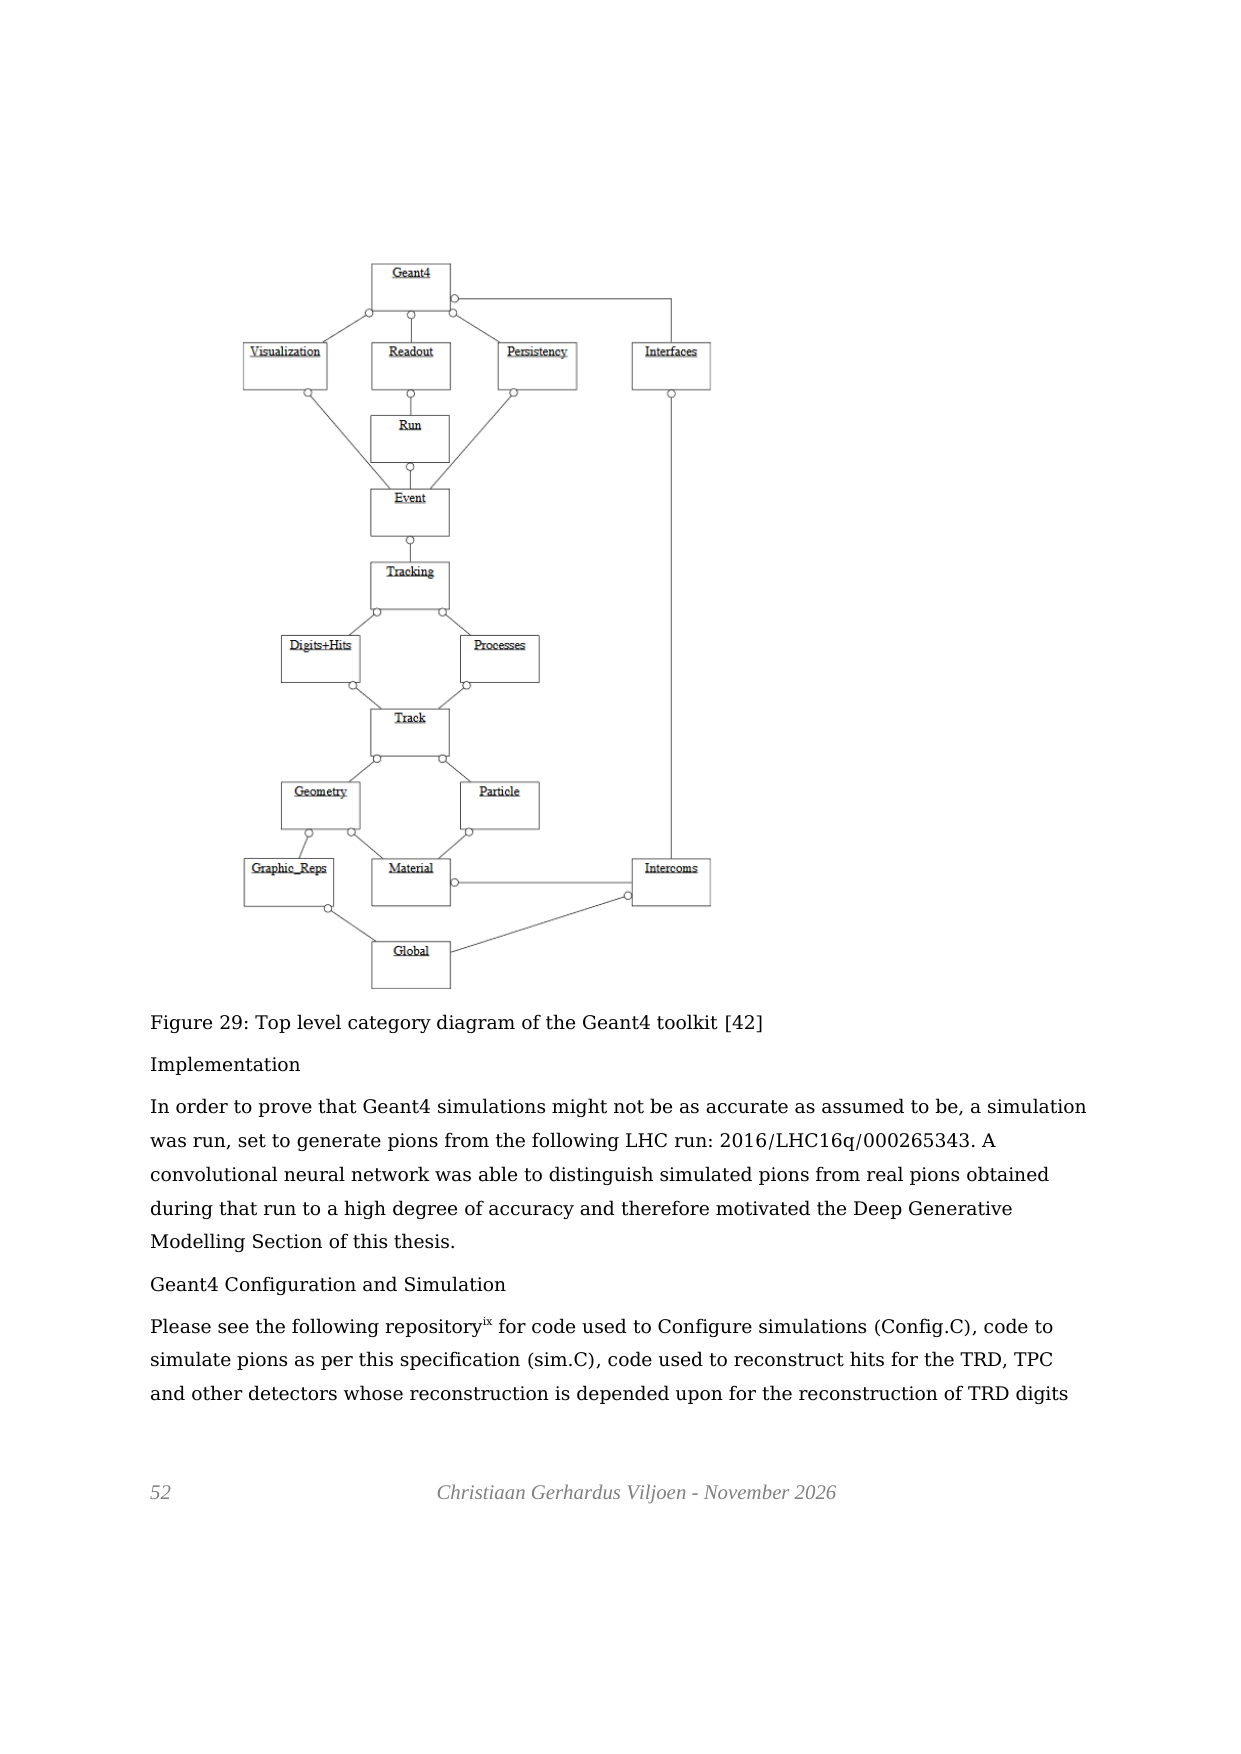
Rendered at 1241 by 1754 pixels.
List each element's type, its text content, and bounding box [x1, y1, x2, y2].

picture [150, 241, 768, 992]
text In order to prove that Geant4 simulations might not be as accurate as assumed to be, a simulation was run, set to generate pions from the following LHC run: 2016/LHC16q/000265343. A convolutional neural network was able to distinguish simulated pions from real pions obtained during that run to a high degree of accuracy and therefore motivated the Deep Generative Modelling Section of this thesis. [150, 1095, 1090, 1253]
text Geant4 Configuration and Simulation [150, 1272, 1090, 1295]
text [150, 1314, 1090, 1404]
text Figure 31: Top level category diagram of the Geant4 toolkit [150, 1011, 1090, 1033]
text Implementation [150, 1053, 1090, 1076]
